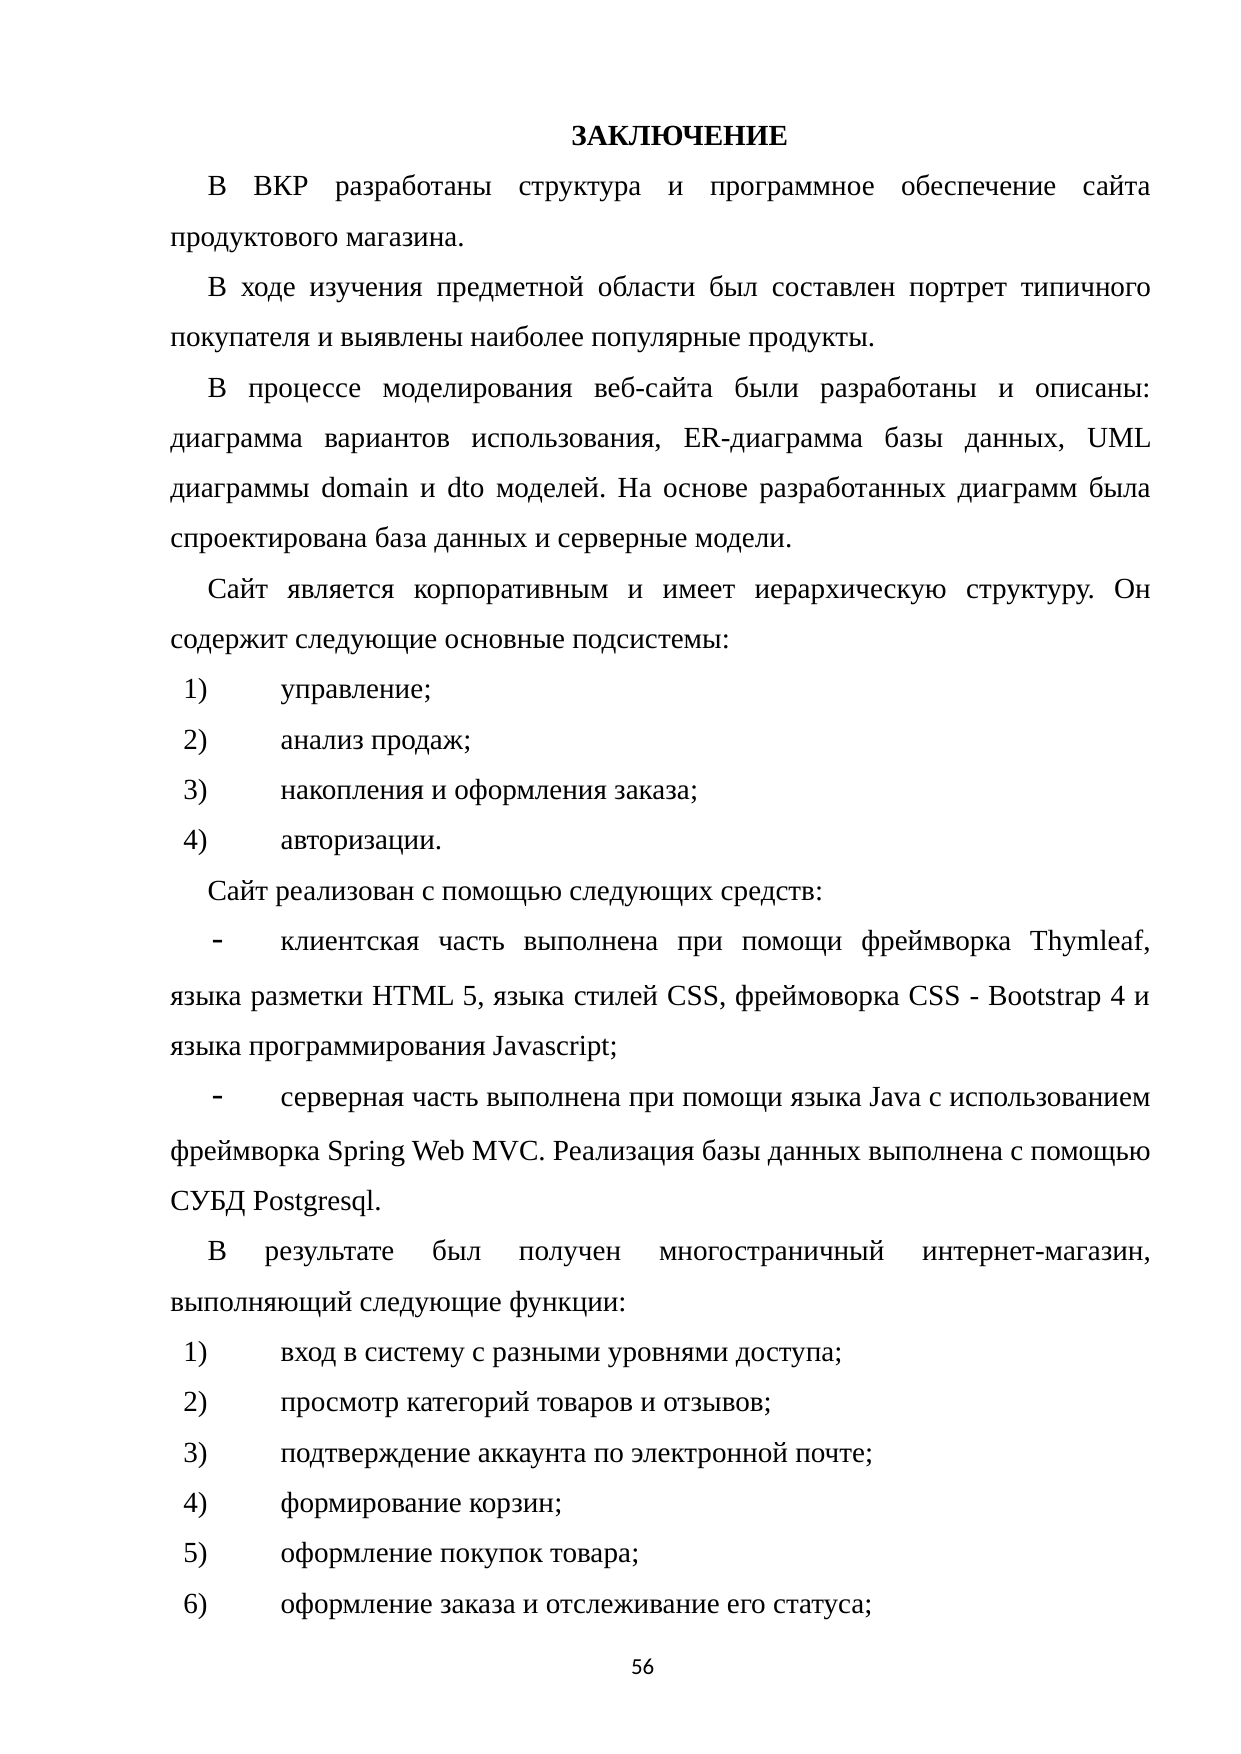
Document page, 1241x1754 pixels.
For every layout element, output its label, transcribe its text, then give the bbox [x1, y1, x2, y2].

list клиентская часть выполнена при помощи фреймворка Thymleaf, языка разметки HTML 5, языка стилей CSS, фреймоворка CSS - Bootstrap 4 и языка программирования Javascript; [170, 923, 1152, 1062]
list оформление заказа и отслеживание его статуса; [170, 1586, 1152, 1619]
list накопления и оформления заказа; [170, 772, 1152, 806]
list серверная часть выполнена при помощи языка Java с использованием фреймворка Spring Web MVC. Реализация базы данных выполнена с помощью СУБД Postgresql. [170, 1078, 1152, 1217]
subtitle ЗАКЛЮЧЕНИЕ [170, 118, 1152, 152]
list авторизации. [170, 822, 1152, 856]
list Сайт является корпоративным и имеет иерархическую структуру. Он содержит следующие основные подсистемы: [170, 571, 1152, 655]
list В ВКР разработаны структура и программное обеспечение сайта продуктового магазина. [170, 168, 1152, 252]
list управление; [170, 672, 1152, 705]
list В ходе изучения предметной области был составлен портрет типичного покупателя и выявлены наиболее популярные продукты. [170, 269, 1152, 353]
list анализ продаж; [170, 722, 1152, 755]
list просмотр категорий товаров и отзывов; [170, 1384, 1152, 1418]
list В результате был получен многостраничный интернет-магазин, выполняющий следующие функции: [170, 1233, 1152, 1317]
list Сайт реализован с помощью следующих средств: [170, 873, 1152, 906]
list вход в систему с разными уровнями доступа; [170, 1334, 1152, 1368]
list В процессе моделирования веб-сайта были разработаны и описаны: диаграмма вариантов использования, ER-диаграмма базы данных, UML диаграммы domain и dto моделей. На основе разработанных диаграмм была спроектирована база данных и серверные модели. [170, 370, 1152, 554]
list оформление покупок товара; [170, 1535, 1152, 1569]
list формирование корзин; [170, 1485, 1152, 1519]
list подтверждение аккаунта по электронной почте; [170, 1435, 1152, 1468]
